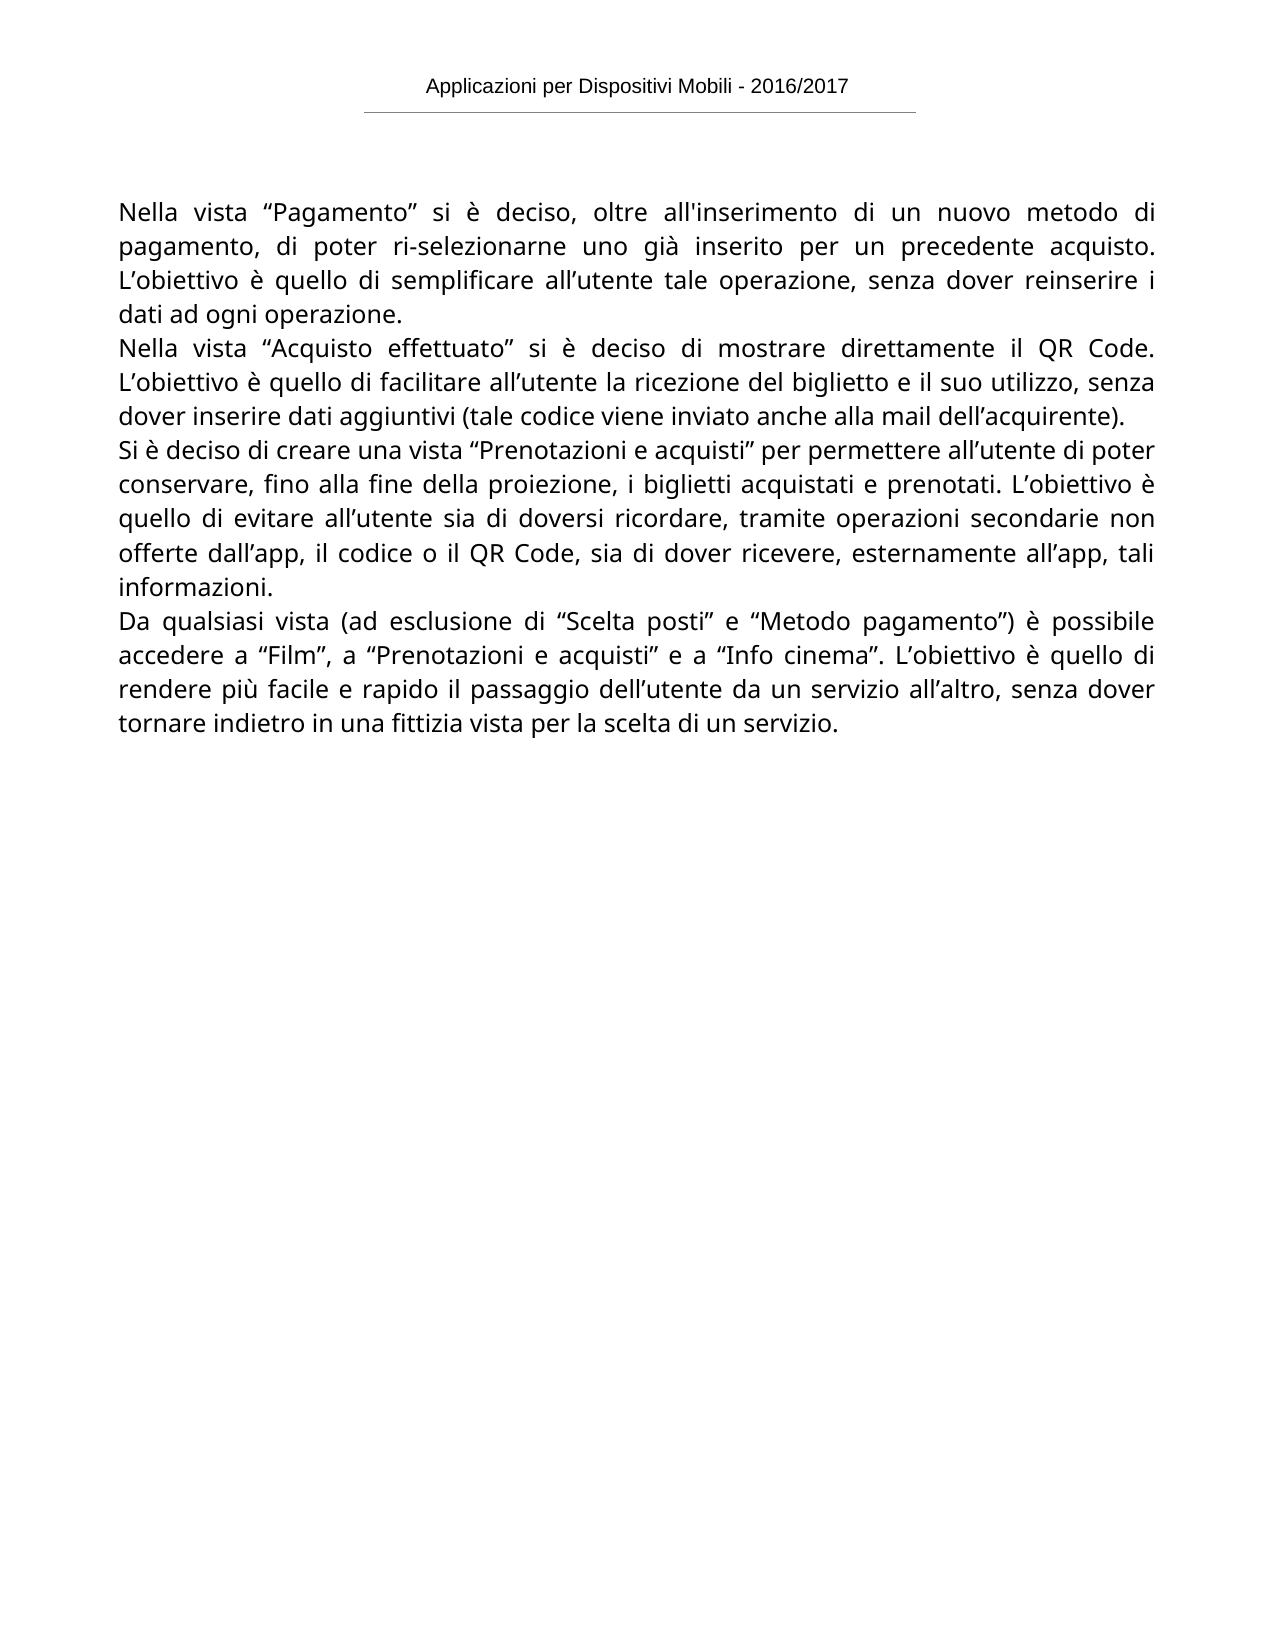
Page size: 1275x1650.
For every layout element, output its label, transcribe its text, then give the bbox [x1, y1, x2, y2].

text Si è deciso di creare una vista “Prenotazioni e acquisti” per permettere all’utente di poter conservare, fino alla fine della proiezione, i biglietti acquistati e prenotati. L’obiettivo è quello di evitare all’utente sia di doversi ricordare, tramite operazioni secondarie non offerte dall’app, il codice o il QR Code, sia di dover ricevere, esternamente all’app, tali informazioni. [118, 433, 1157, 603]
text Da qualsiasi vista (ad esclusione di “Scelta posti” e “Metodo pagamento”) è possibile accedere a “Film”, a “Prenotazioni e acquisti” e a “Info cinema”. L’obiettivo è quello di rendere più facile e rapido il passaggio dell’utente da un servizio all’altro, senza dover tornare indietro in una fittizia vista per la scelta di un servizio. [118, 603, 1157, 739]
text Nella vista “Pagamento” si è deciso, oltre all'inserimento di un nuovo metodo di pagamento, di poter ri-selezionarne uno già inserito per un precedente acquisto. L’obiettivo è quello di semplificare all’utente tale operazione, senza dover reinserire i dati ad ogni operazione. [118, 194, 1157, 331]
text Nella vista “Acquisto effettuato” si è deciso di mostrare direttamente il QR Code. L’obiettivo è quello di facilitare all’utente la ricezione del biglietto e il suo utilizzo, senza dover inserire dati aggiuntivi (tale codice viene inviato anche alla mail dell’acquirente). [118, 331, 1157, 433]
